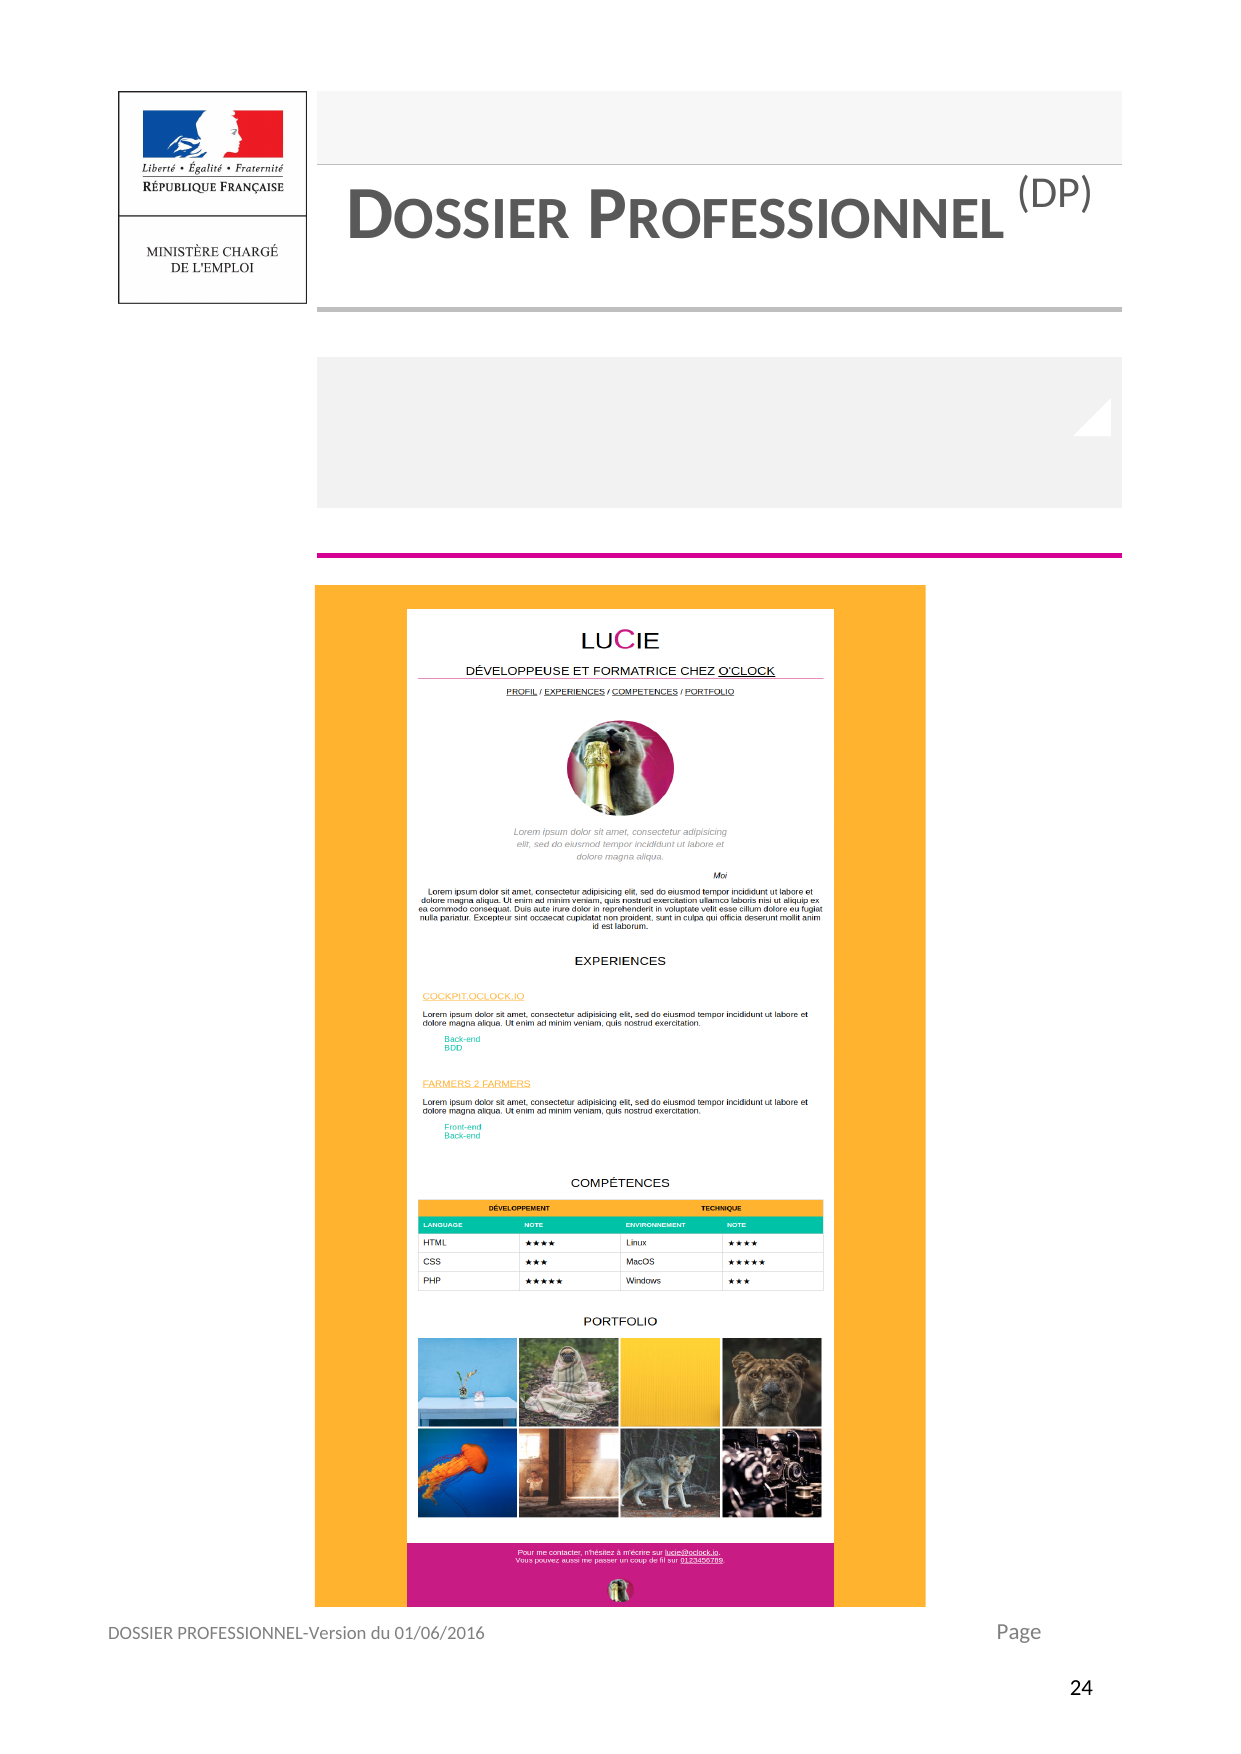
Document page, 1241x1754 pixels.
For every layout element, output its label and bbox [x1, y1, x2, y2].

picture [118, 91, 307, 304]
picture [314, 585, 926, 1607]
